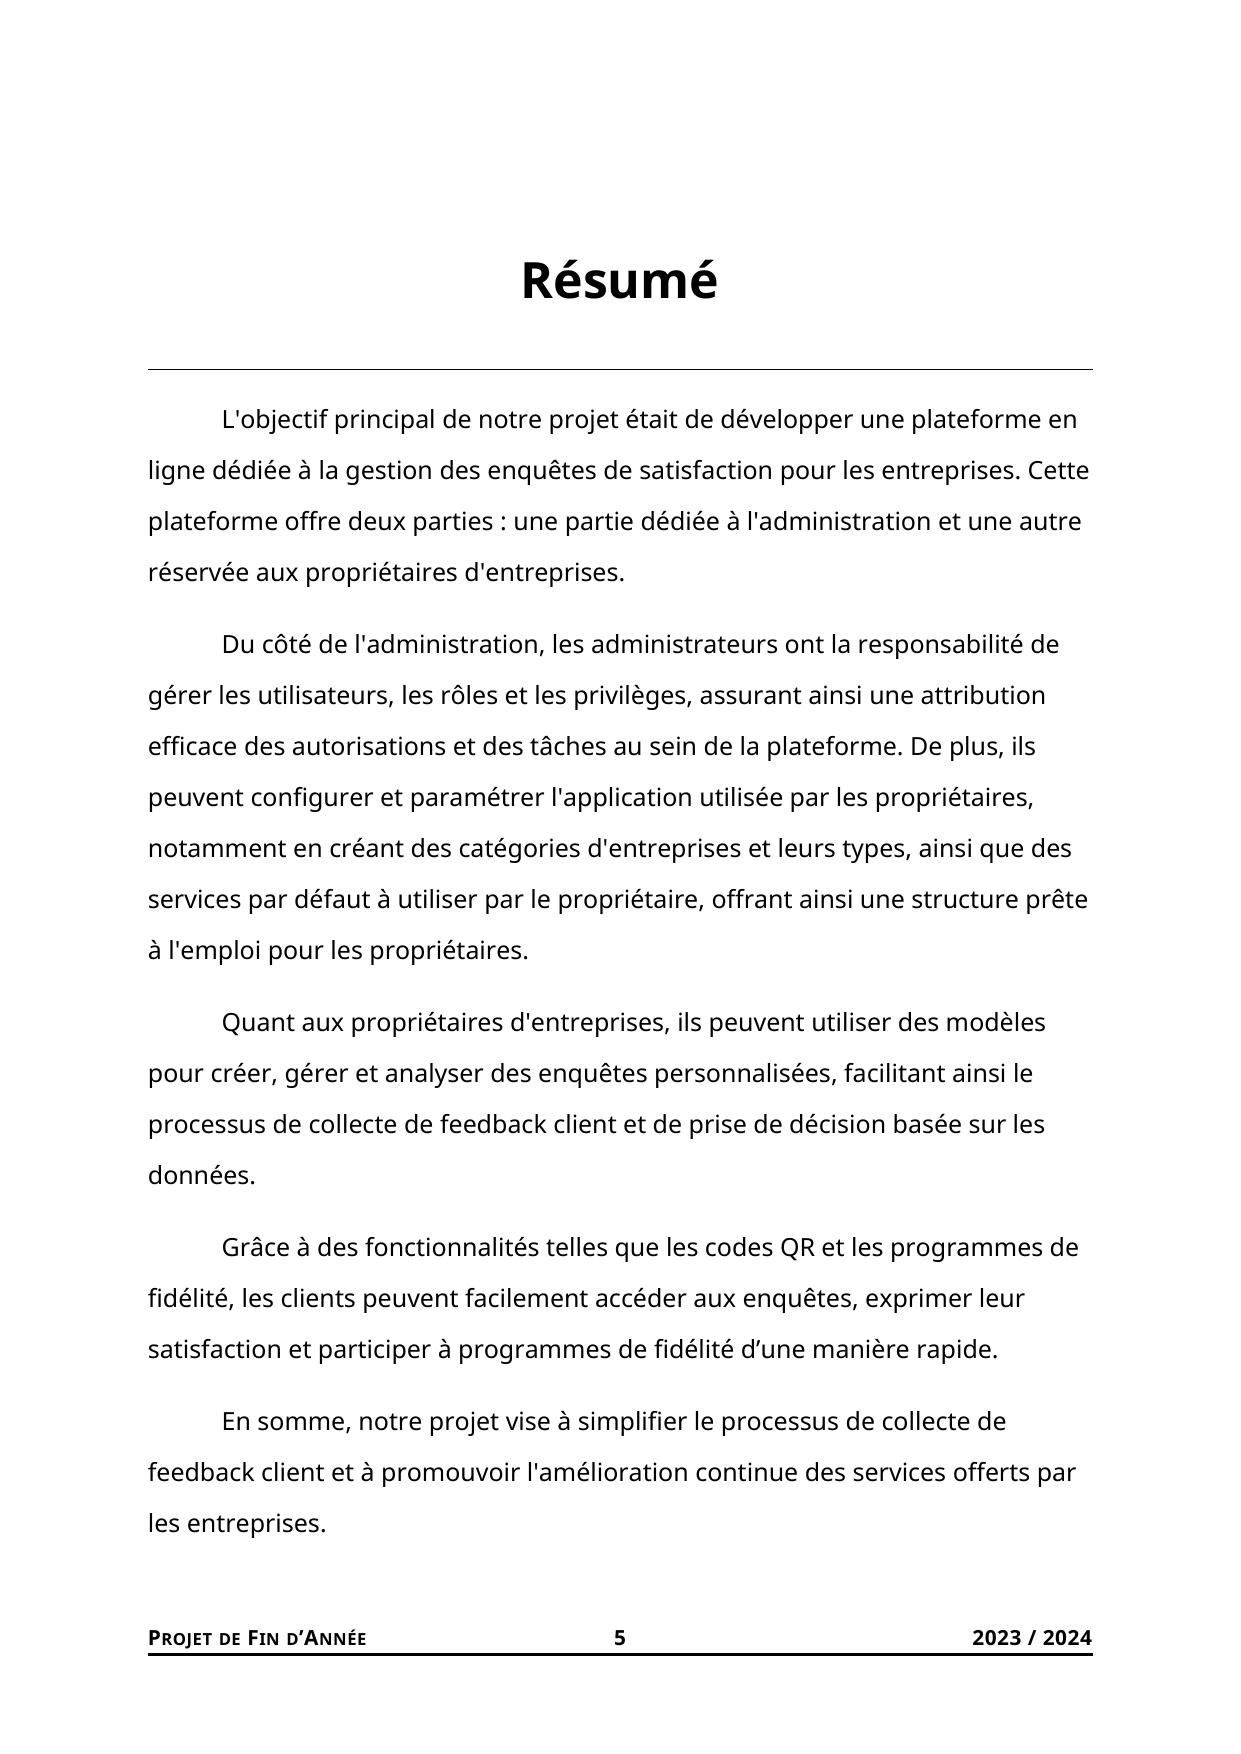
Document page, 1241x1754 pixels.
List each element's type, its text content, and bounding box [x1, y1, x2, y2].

text En somme, notre projet vise à simplifier le processus de collecte de feedback client et à promouvoir l'amélioration continue des services offerts par les entreprises. [148, 1403, 1093, 1540]
text Du côté de l'administration, les administrateurs ont la responsabilité de gérer les utilisateurs, les rôles et les privilèges, assurant ainsi une attribution efficace des autorisations et des tâches au sein de la plateforme. De plus, ils peuvent configurer et paramétrer l'application utilisée par les propriétaires, notamment en créant des catégories d'entreprises et leurs types, ainsi que des services par défaut à utiliser par le propriétaire, offrant ainsi une structure prête à l'emploi pour les propriétaires. [148, 626, 1093, 967]
text L'objectif principal de notre projet était de développer une plateforme en ligne dédiée à la gestion des enquêtes de satisfaction pour les entreprises. Cette plateforme offre deux parties : une partie dédiée à l'administration et une autre réservée aux propriétaires d'entreprises. [148, 401, 1093, 589]
text Résumé [148, 245, 1093, 369]
text Quant aux propriétaires d'entreprises, ils peuvent utiliser des modèles pour créer, gérer et analyser des enquêtes personnalisées, facilitant ainsi le processus de collecte de feedback client et de prise de décision basée sur les données. [148, 1004, 1093, 1192]
text Grâce à des fonctionnalités telles que les codes QR et les programmes de fidélité, les clients peuvent facilement accéder aux enquêtes, exprimer leur satisfaction et participer à programmes de fidélité d’une manière rapide. [148, 1229, 1093, 1366]
